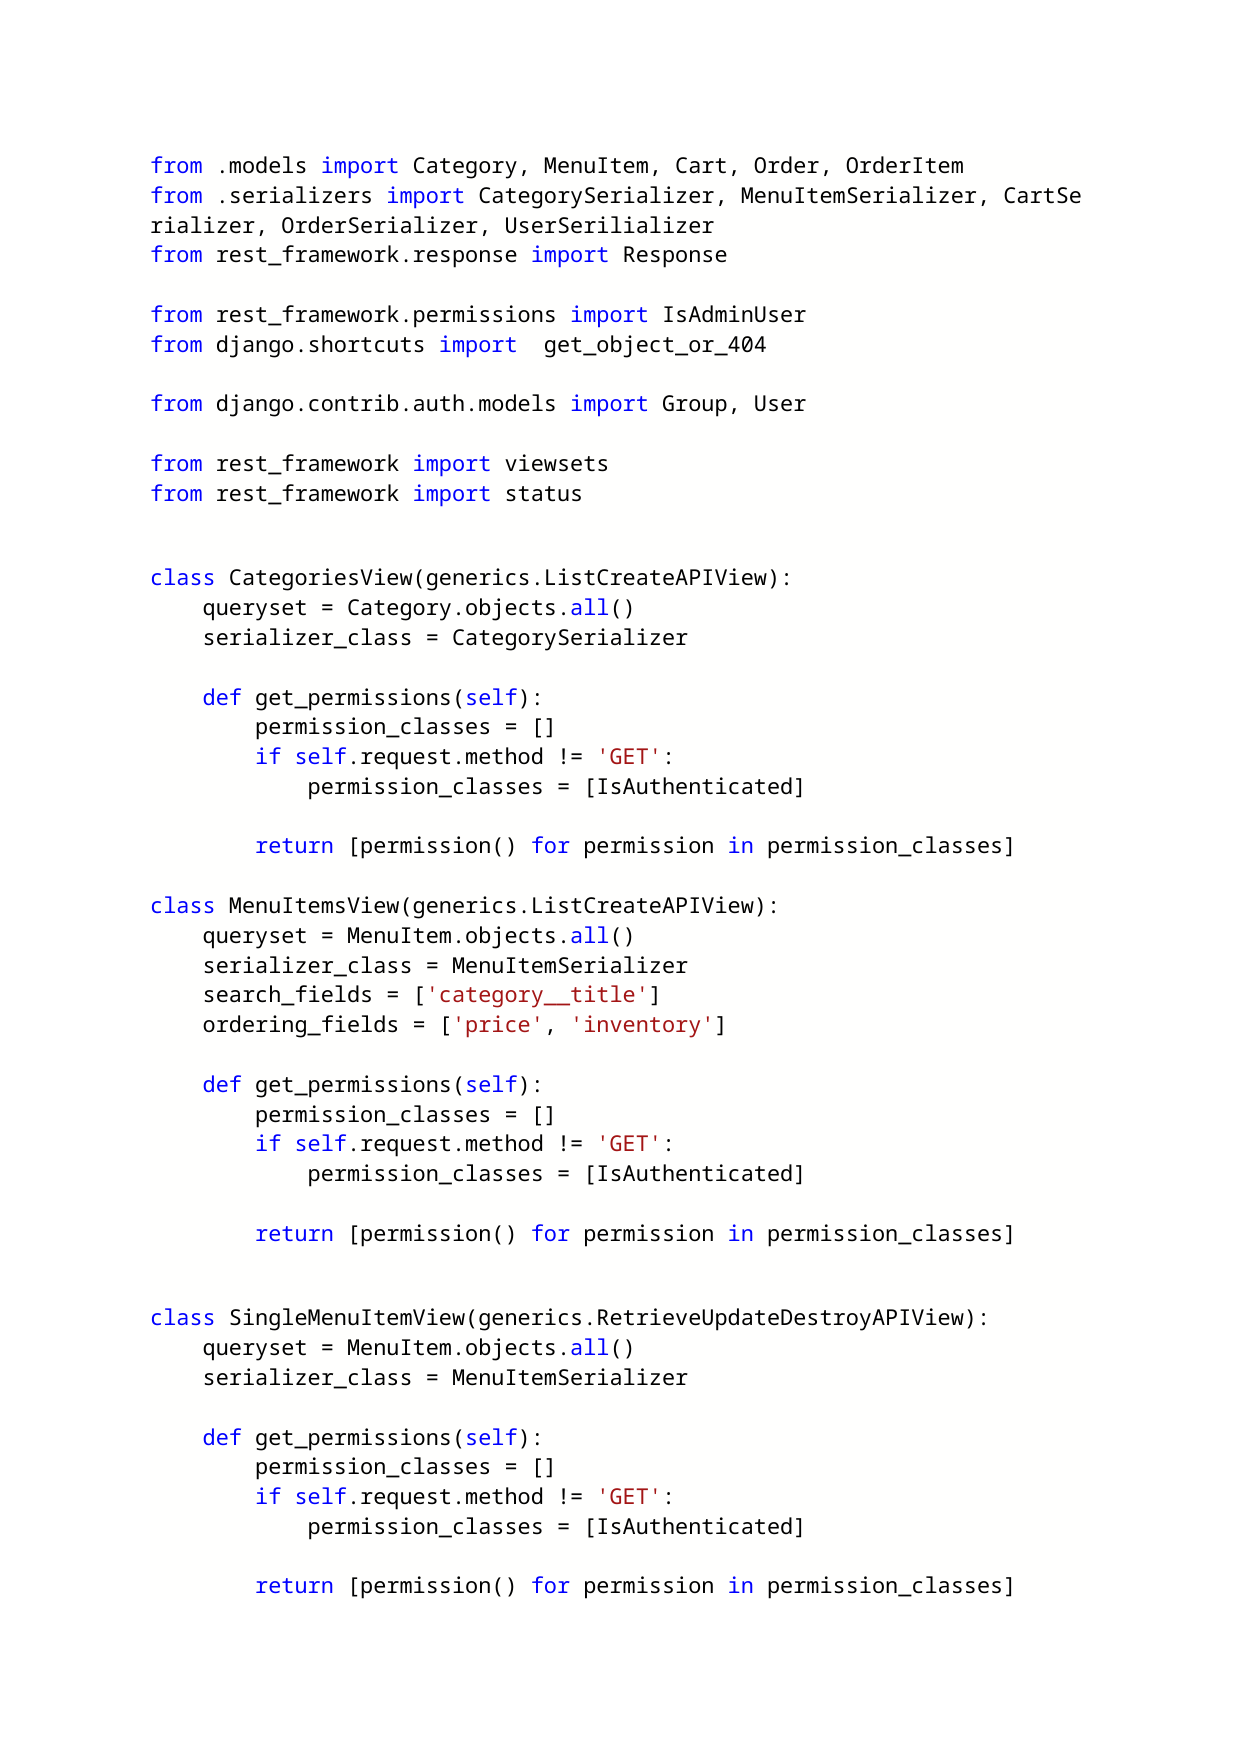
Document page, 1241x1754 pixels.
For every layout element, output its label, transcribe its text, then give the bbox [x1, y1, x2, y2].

text permission_classes = [] [150, 1451, 1090, 1481]
text permission_classes = [IsAuthenticated] [150, 771, 1090, 801]
text from rest_framework.response import Response [150, 239, 1090, 269]
text permission_classes = [IsAuthenticated] [150, 1158, 1090, 1188]
text class MenuItemsView(generics.ListCreateAPIView): [150, 890, 1090, 920]
text serializer_class = CategorySerializer [150, 622, 1090, 652]
text permission_classes = [] [150, 711, 1090, 741]
text from .models import Category, MenuItem, Cart, Order, OrderItem [150, 150, 1090, 180]
text from rest_framework.permissions import IsAdminUser [150, 299, 1090, 329]
text return [permission() for permission in permission_classes] [150, 1570, 1090, 1600]
text def get_permissions(self): [150, 1421, 1090, 1451]
text search_fields = ['category__title'] [150, 979, 1090, 1009]
text if self.request.method != 'GET': [150, 741, 1090, 771]
text serializer_class = MenuItemSerializer [150, 1362, 1090, 1392]
text permission_classes = [IsAuthenticated] [150, 1511, 1090, 1541]
text from rest_framework import viewsets [150, 448, 1090, 478]
text return [permission() for permission in permission_classes] [150, 830, 1090, 860]
text def get_permissions(self): [150, 681, 1090, 711]
text from django.contrib.auth.models import Group, User [150, 388, 1090, 418]
text class SingleMenuItemView(generics.RetrieveUpdateDestroyAPIView): [150, 1302, 1090, 1332]
text ordering_fields = ['price', 'inventory'] [150, 1009, 1090, 1039]
text if self.request.method != 'GET': [150, 1128, 1090, 1158]
text queryset = MenuItem.objects.all() [150, 1332, 1090, 1362]
text from django.shortcuts import get_object_or_404 [150, 329, 1090, 358]
text queryset = MenuItem.objects.all() [150, 920, 1090, 949]
text from rest_framework import status [150, 478, 1090, 507]
text def get_permissions(self): [150, 1069, 1090, 1098]
text class CategoriesView(generics.ListCreateAPIView): [150, 562, 1090, 592]
text queryset = Category.objects.all() [150, 592, 1090, 622]
text serializer_class = MenuItemSerializer [150, 949, 1090, 979]
text permission_classes = [] [150, 1098, 1090, 1128]
text if self.request.method != 'GET': [150, 1481, 1090, 1511]
text from .serializers import CategorySerializer, MenuItemSerializer, CartSerializer, OrderSerializer, UserSerilializer [150, 180, 1090, 239]
text return [permission() for permission in permission_classes] [150, 1218, 1090, 1247]
